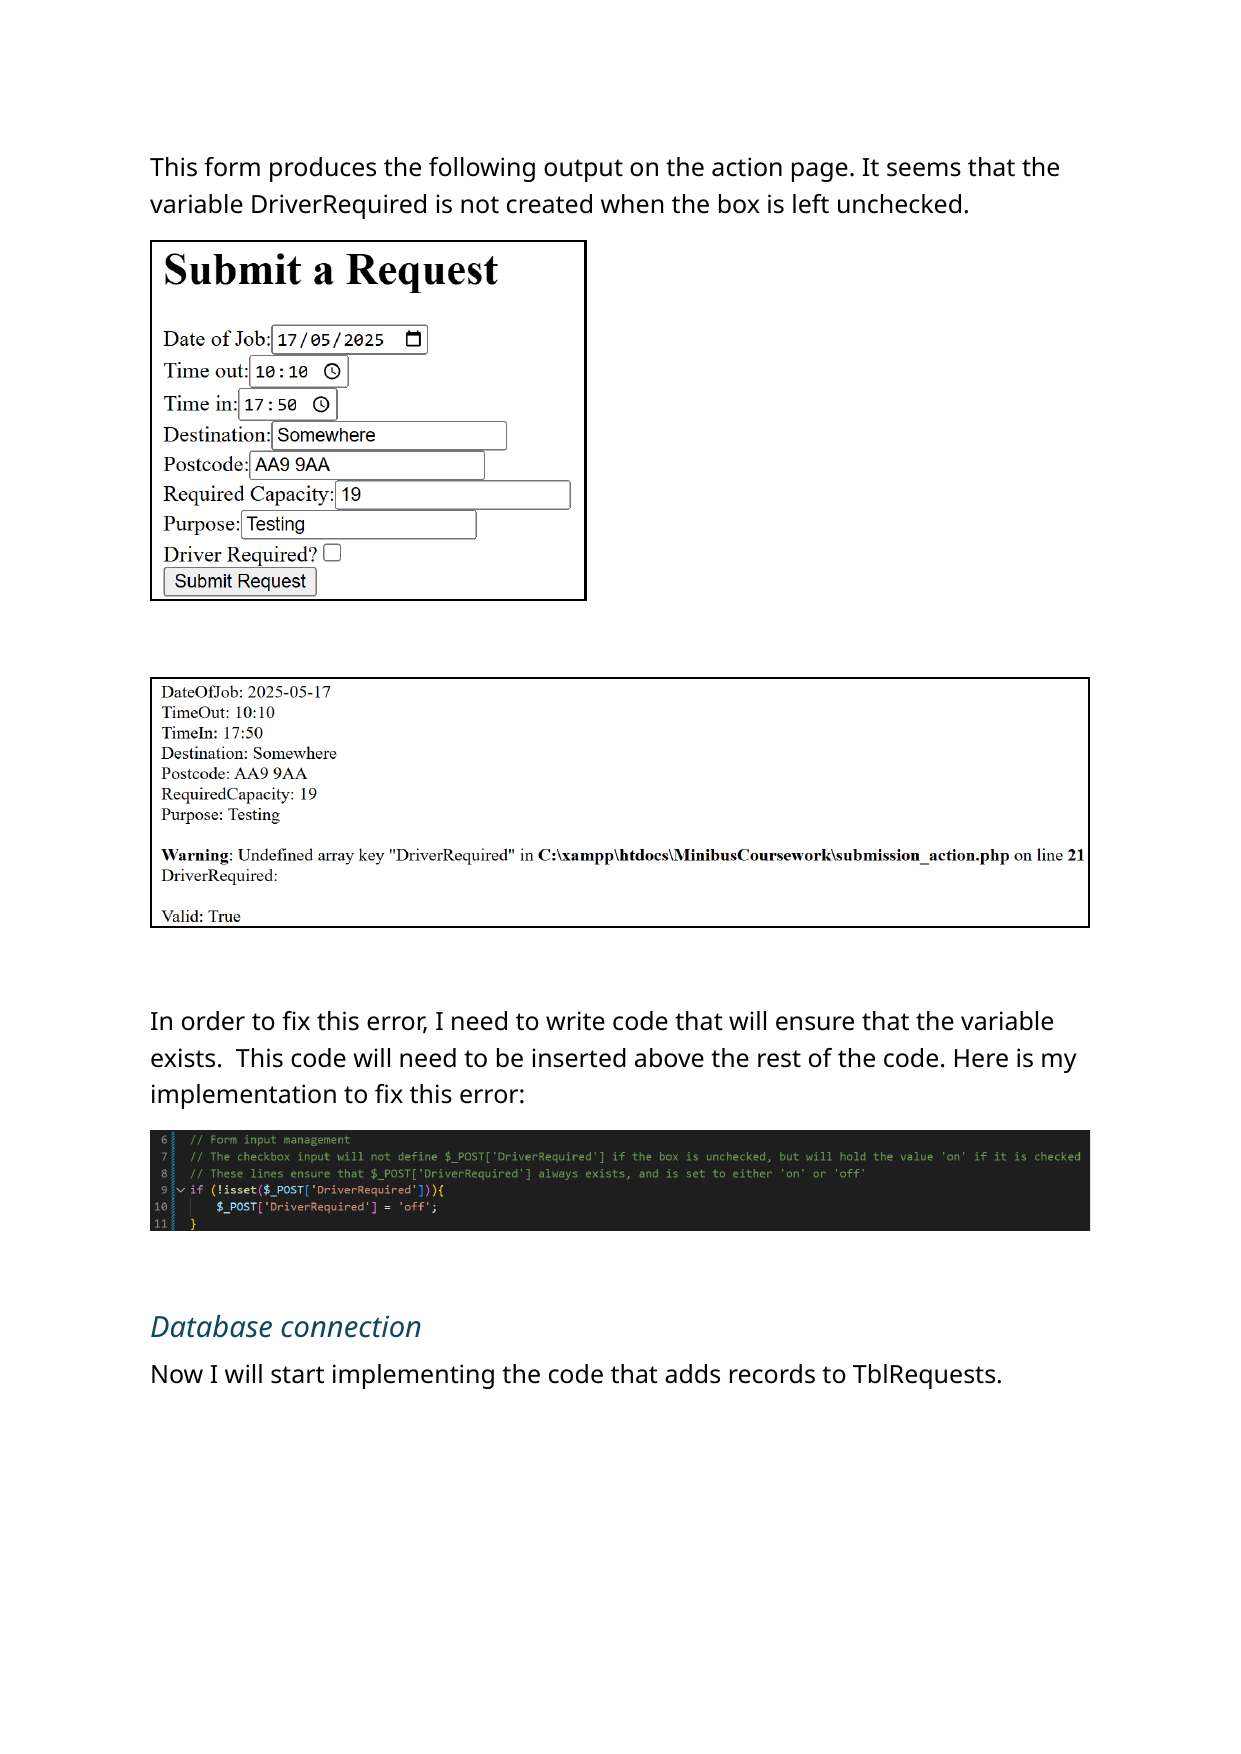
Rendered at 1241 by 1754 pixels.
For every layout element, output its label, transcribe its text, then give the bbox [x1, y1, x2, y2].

text In order to fix this error, I need to write code that will ensure that the variable exists. This code will need to be inserted above the rest of the code. Here is my implementation to fix this error: [150, 1004, 1090, 1111]
picture [152, 242, 584, 599]
text This form produces the following output on the action page. It seems that the variable DriverRequired is not created when the box is left unchecked. [150, 150, 1090, 221]
text Now I will start implementing the code that adds records to TblRequests. [150, 1357, 1090, 1391]
picture [150, 1130, 1091, 1231]
subtitle Database connection [150, 1306, 1090, 1346]
picture [152, 679, 1088, 926]
